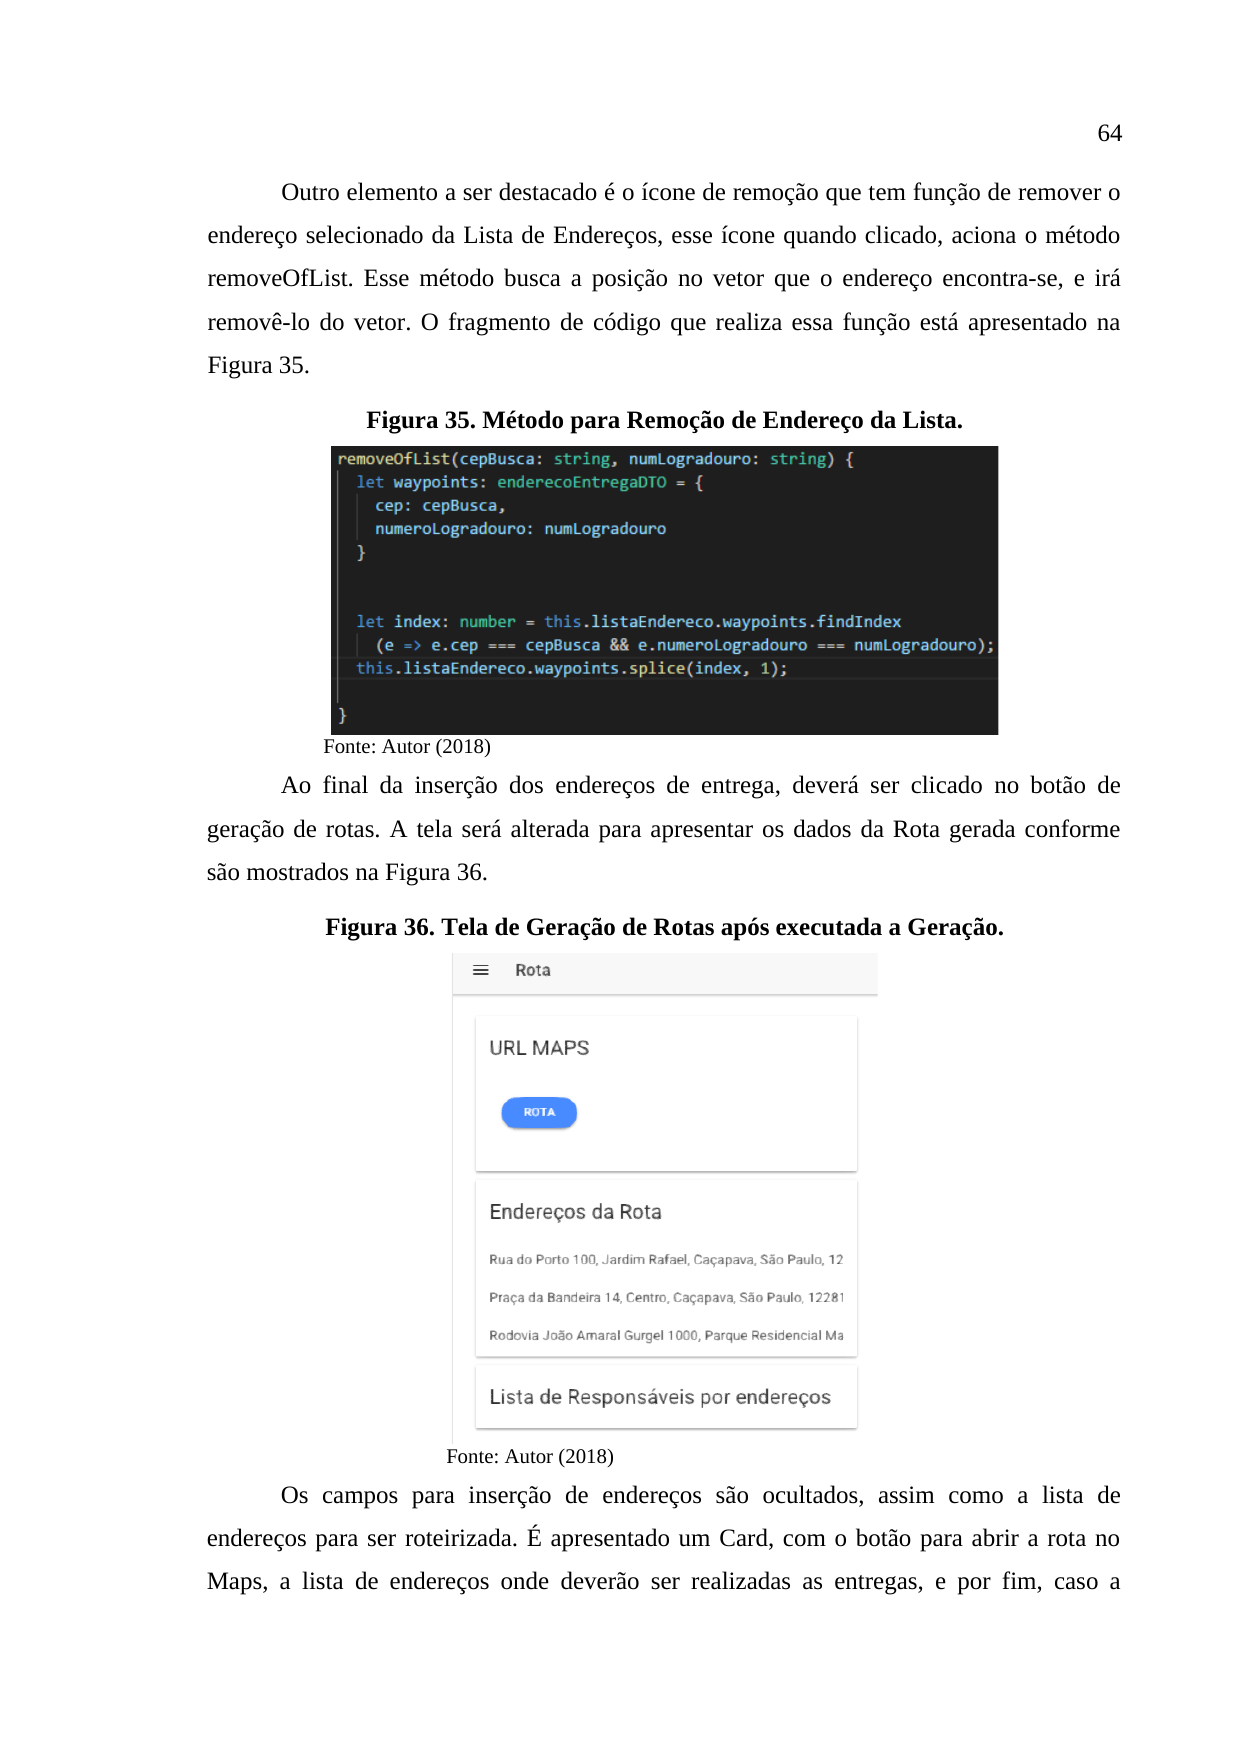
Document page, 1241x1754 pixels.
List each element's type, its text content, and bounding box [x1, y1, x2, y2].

text Outro elemento a ser destacado é o ícone de remoção que tem função de remover o endereço selecionado da Lista de Endereços, esse ícone quando clicado, aciona o método removeOfList. Esse método busca a posição no vetor que o endereço encontra-se, e irá removê-lo do vetor. O fragmento de código que realiza essa função está apresentado na Figura 35. [207, 177, 1122, 378]
picture [331, 446, 999, 735]
text Ao final da inserção dos endereços de entrega, deverá ser clicado no botão de geração de rotas. A tela será alterada para apresentar os dados da Rota gerada conforme são mostrados na Figura 36. [207, 771, 1122, 886]
text Figura 36. Tela de Geração de Rotas após executada a Geração. [207, 912, 1122, 941]
text Fonte: Autor (2018) [323, 1444, 1122, 1468]
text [207, 1480, 1122, 1595]
picture [451, 953, 878, 1444]
text Figura 35. Método para Remoção de Endereço da Lista. [207, 405, 1122, 434]
text Fonte: Autor (2018) [250, 734, 1122, 758]
